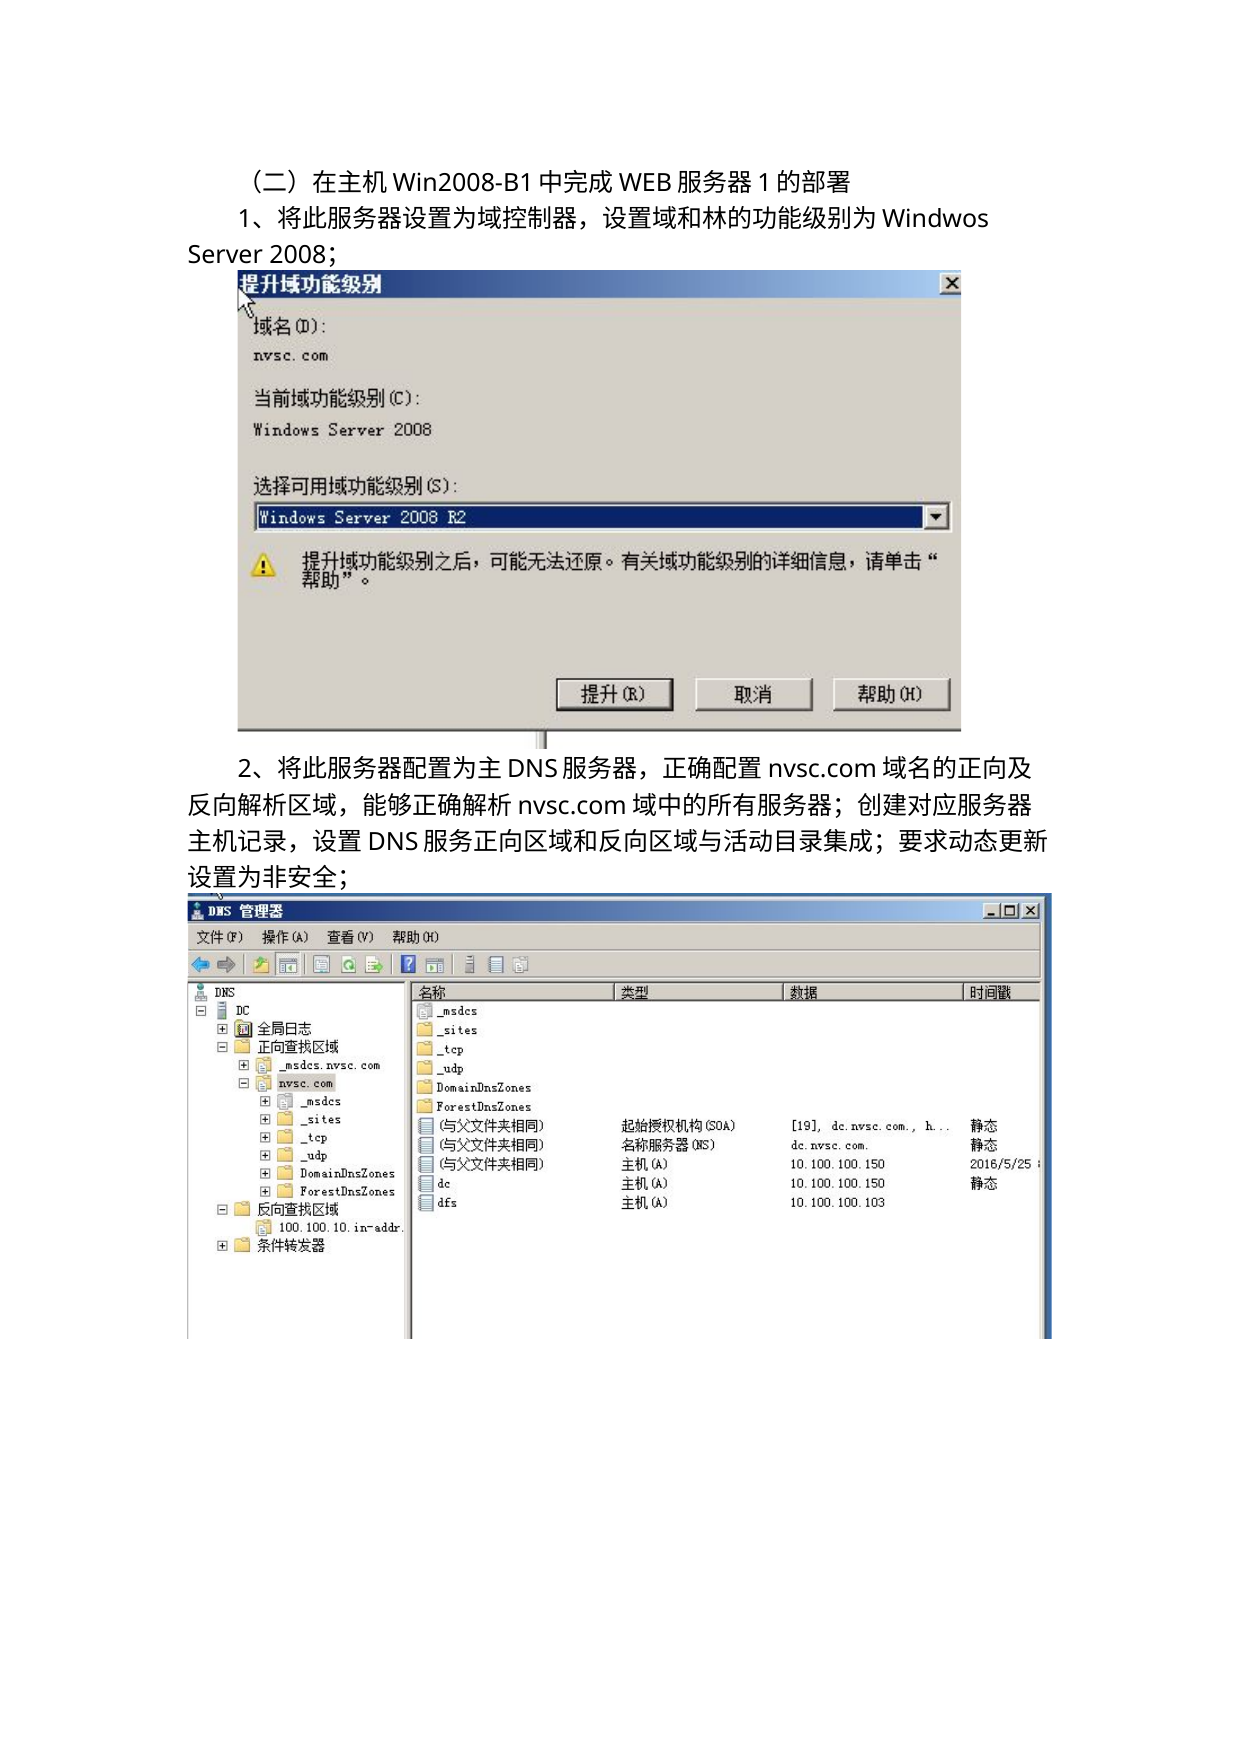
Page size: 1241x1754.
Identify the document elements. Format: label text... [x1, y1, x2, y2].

text （二）在主机Win2008-B1中完成WEB服务器1的部署 [187, 162, 1053, 198]
list 将此服务器配置为主DNS服务器，正确配置nvsc.com域名的正向及反向解析区域，能够正确解析nvsc.com域中的所有服务器；创建对应服务器主机记录，设置DNS服务正向区域和反向区域与活动目录集成；要求动态更新设置为非安全； [187, 749, 1053, 1338]
text 1、将此服务器设置为域控制器，设置域和林的功能级别为Windwos Server 2008； [187, 198, 1053, 271]
